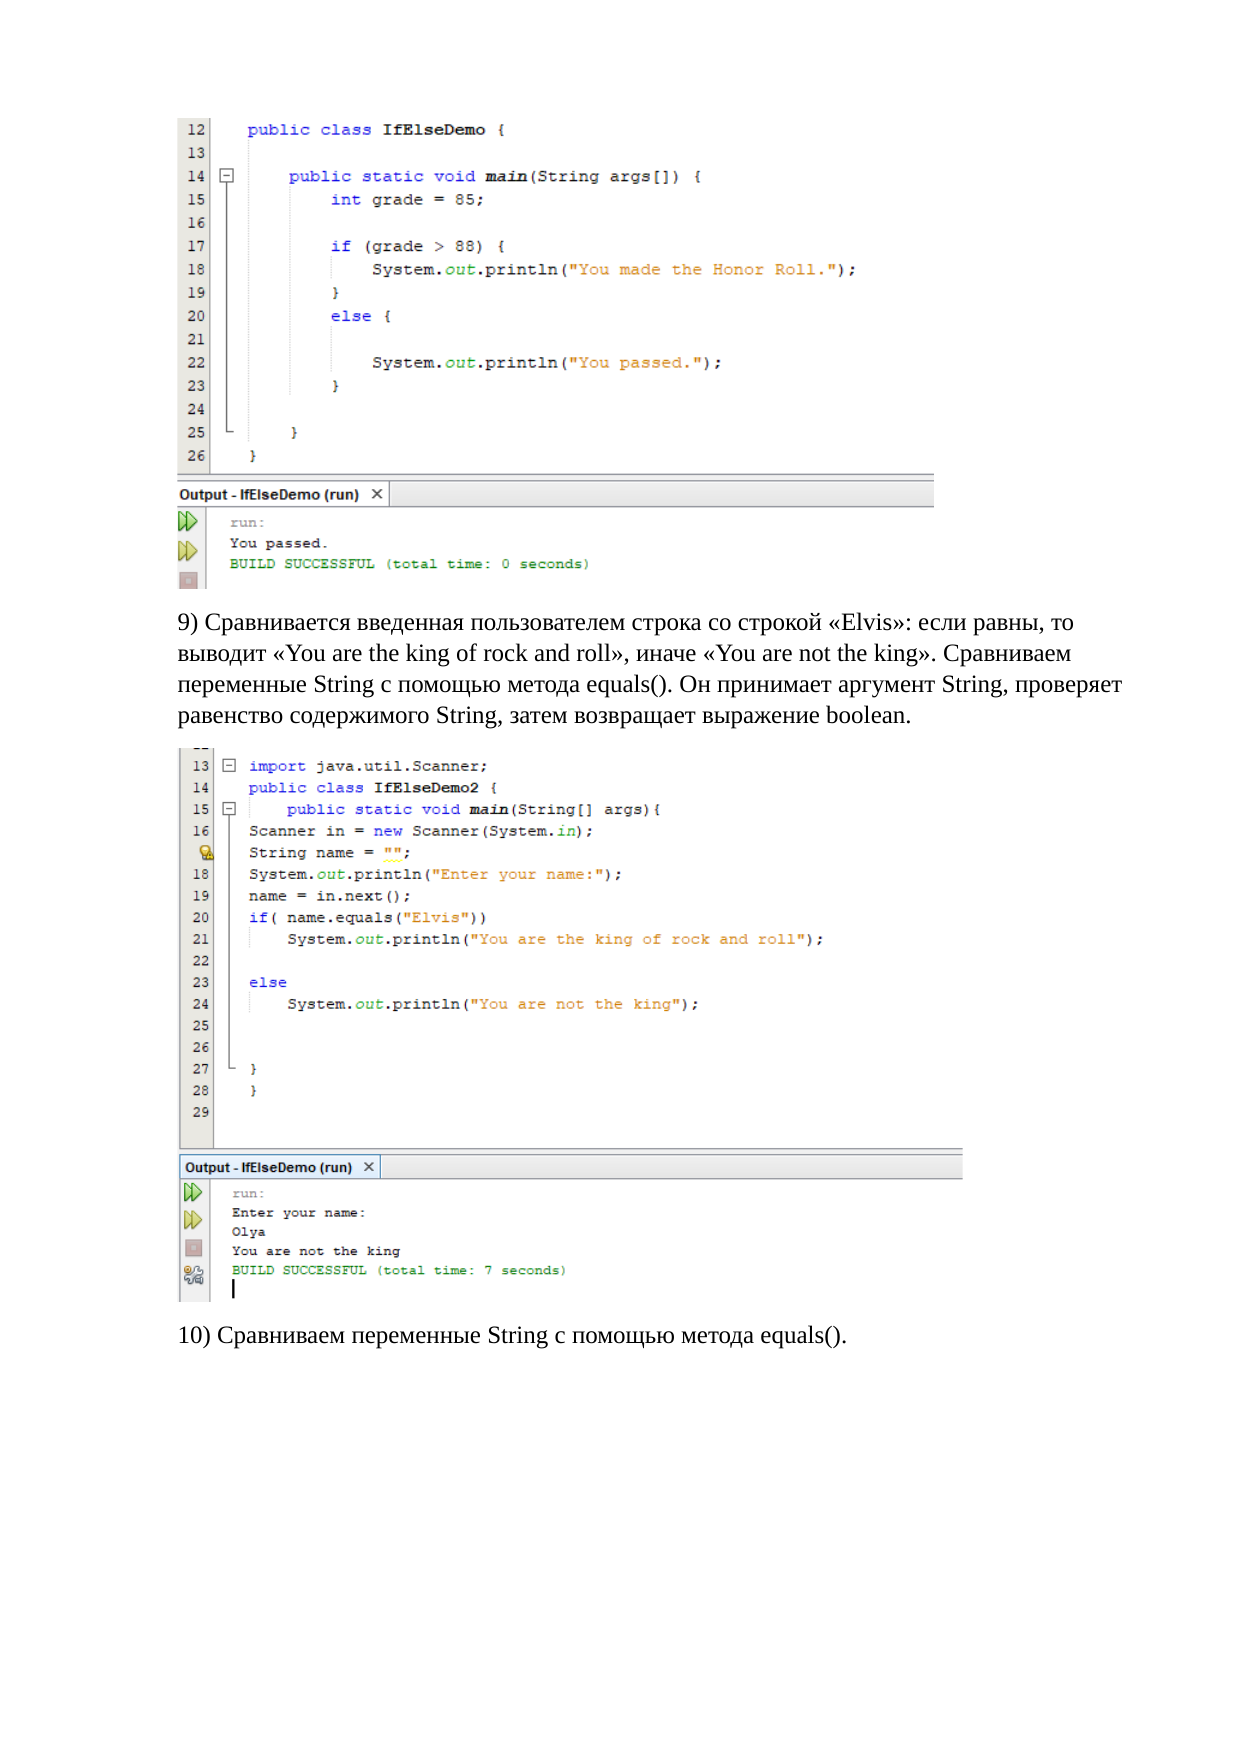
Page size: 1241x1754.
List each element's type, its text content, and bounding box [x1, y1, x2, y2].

text 10) Сравниваем переменные String с помощью метода equals(). [177, 1320, 1152, 1349]
text 9) Сравнивается введенная пользователем строка со строкой «Elvis»: если равны, то выводит «You are the king of rock and roll», иначе «You are not the king». Сравниваем переменные String с помощью метода equals(). Он принимает аргумент String, проверяет равенство содержимого String, затем возвращает выражение boolean. [177, 607, 1152, 729]
picture [177, 748, 963, 1302]
picture [177, 118, 934, 589]
